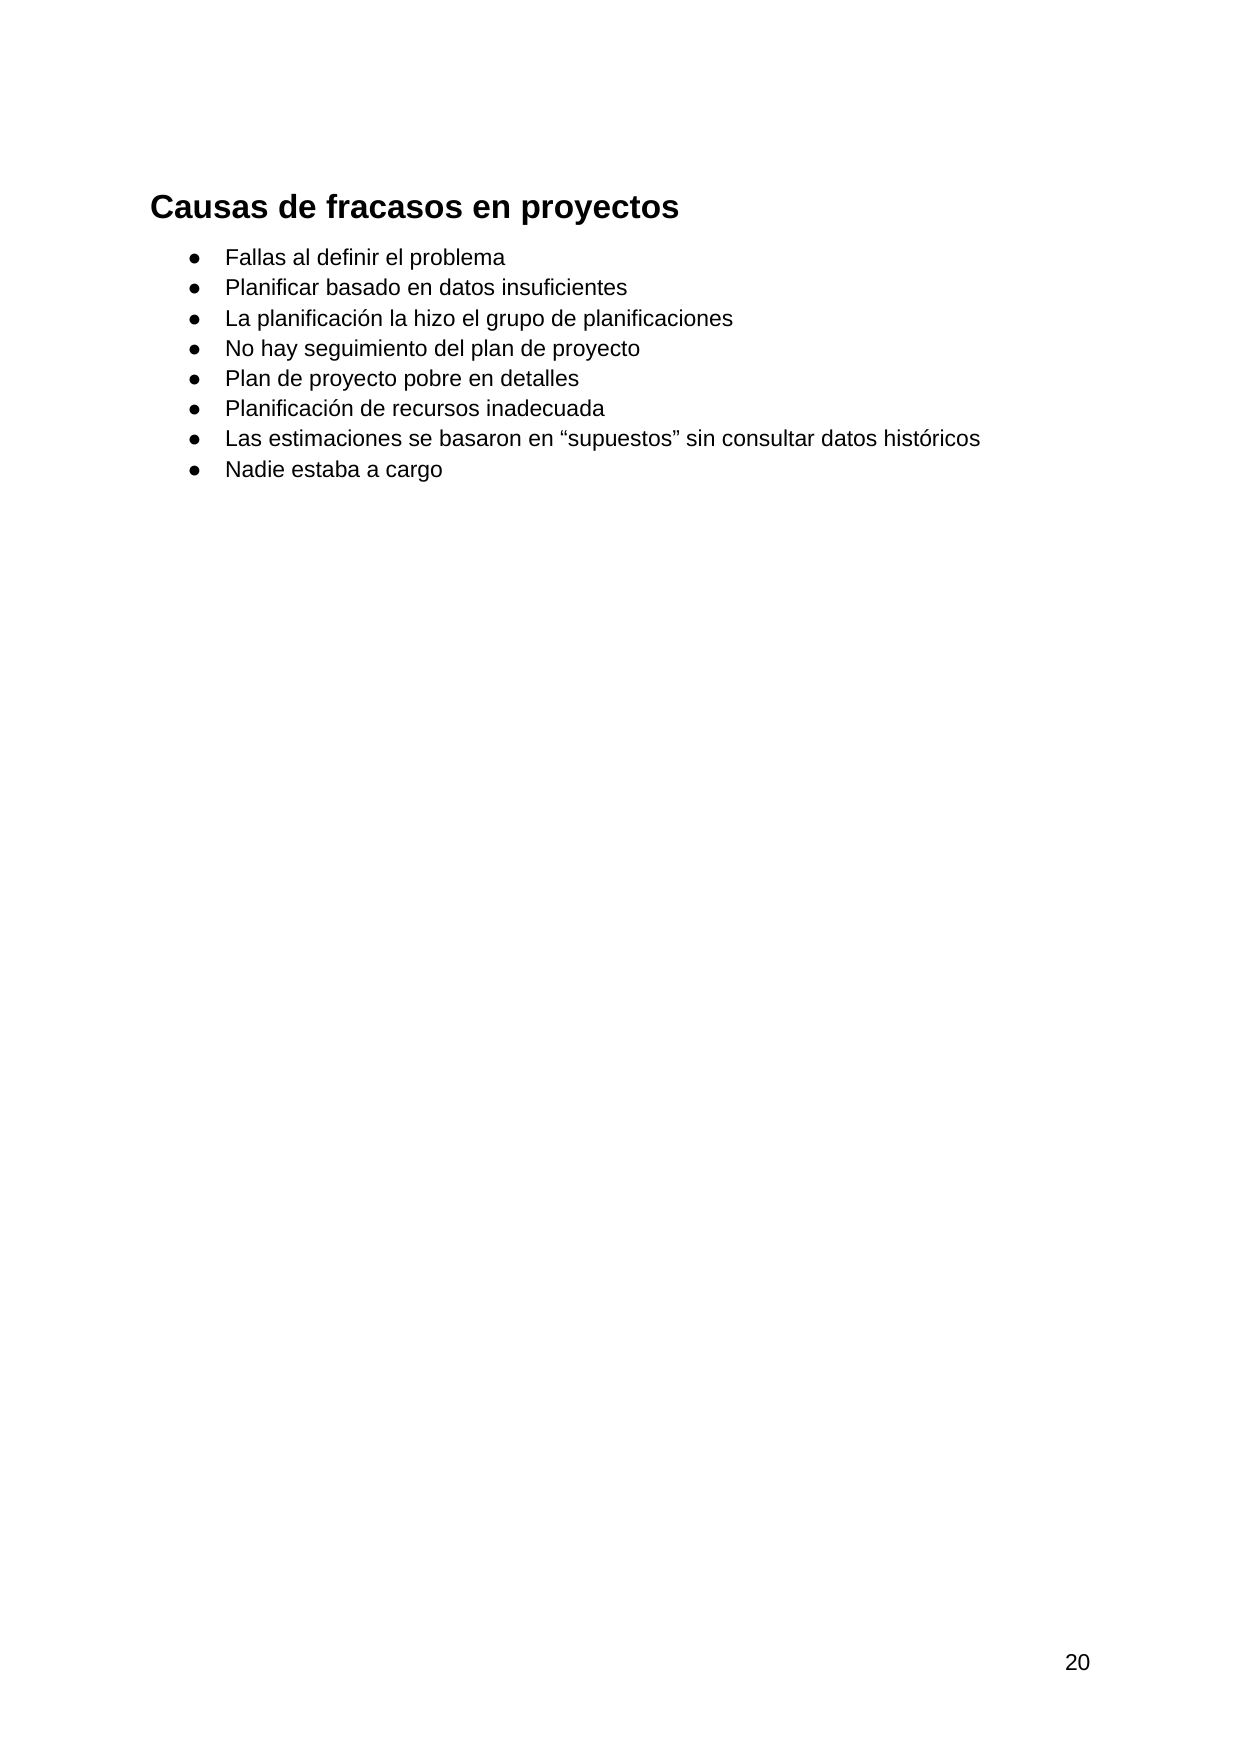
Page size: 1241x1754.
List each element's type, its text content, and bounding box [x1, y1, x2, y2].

list Fallas al definir el problema [187, 244, 1090, 271]
list No hay seguimiento del plan de proyecto [187, 335, 1090, 361]
list Plan de proyecto pobre en detalles [187, 365, 1090, 391]
list Planificar basado en datos insuficientes [187, 274, 1090, 301]
list La planificación la hizo el grupo de planificaciones [187, 304, 1090, 331]
list Las estimaciones se basaron en “supuestos” sin consultar datos históricos [187, 425, 1090, 452]
list Planificación de recursos inadecuada [187, 395, 1090, 422]
list Nadie estaba a cargo [187, 456, 1090, 482]
subtitle Causas de fracasos en proyectos [150, 187, 1090, 226]
